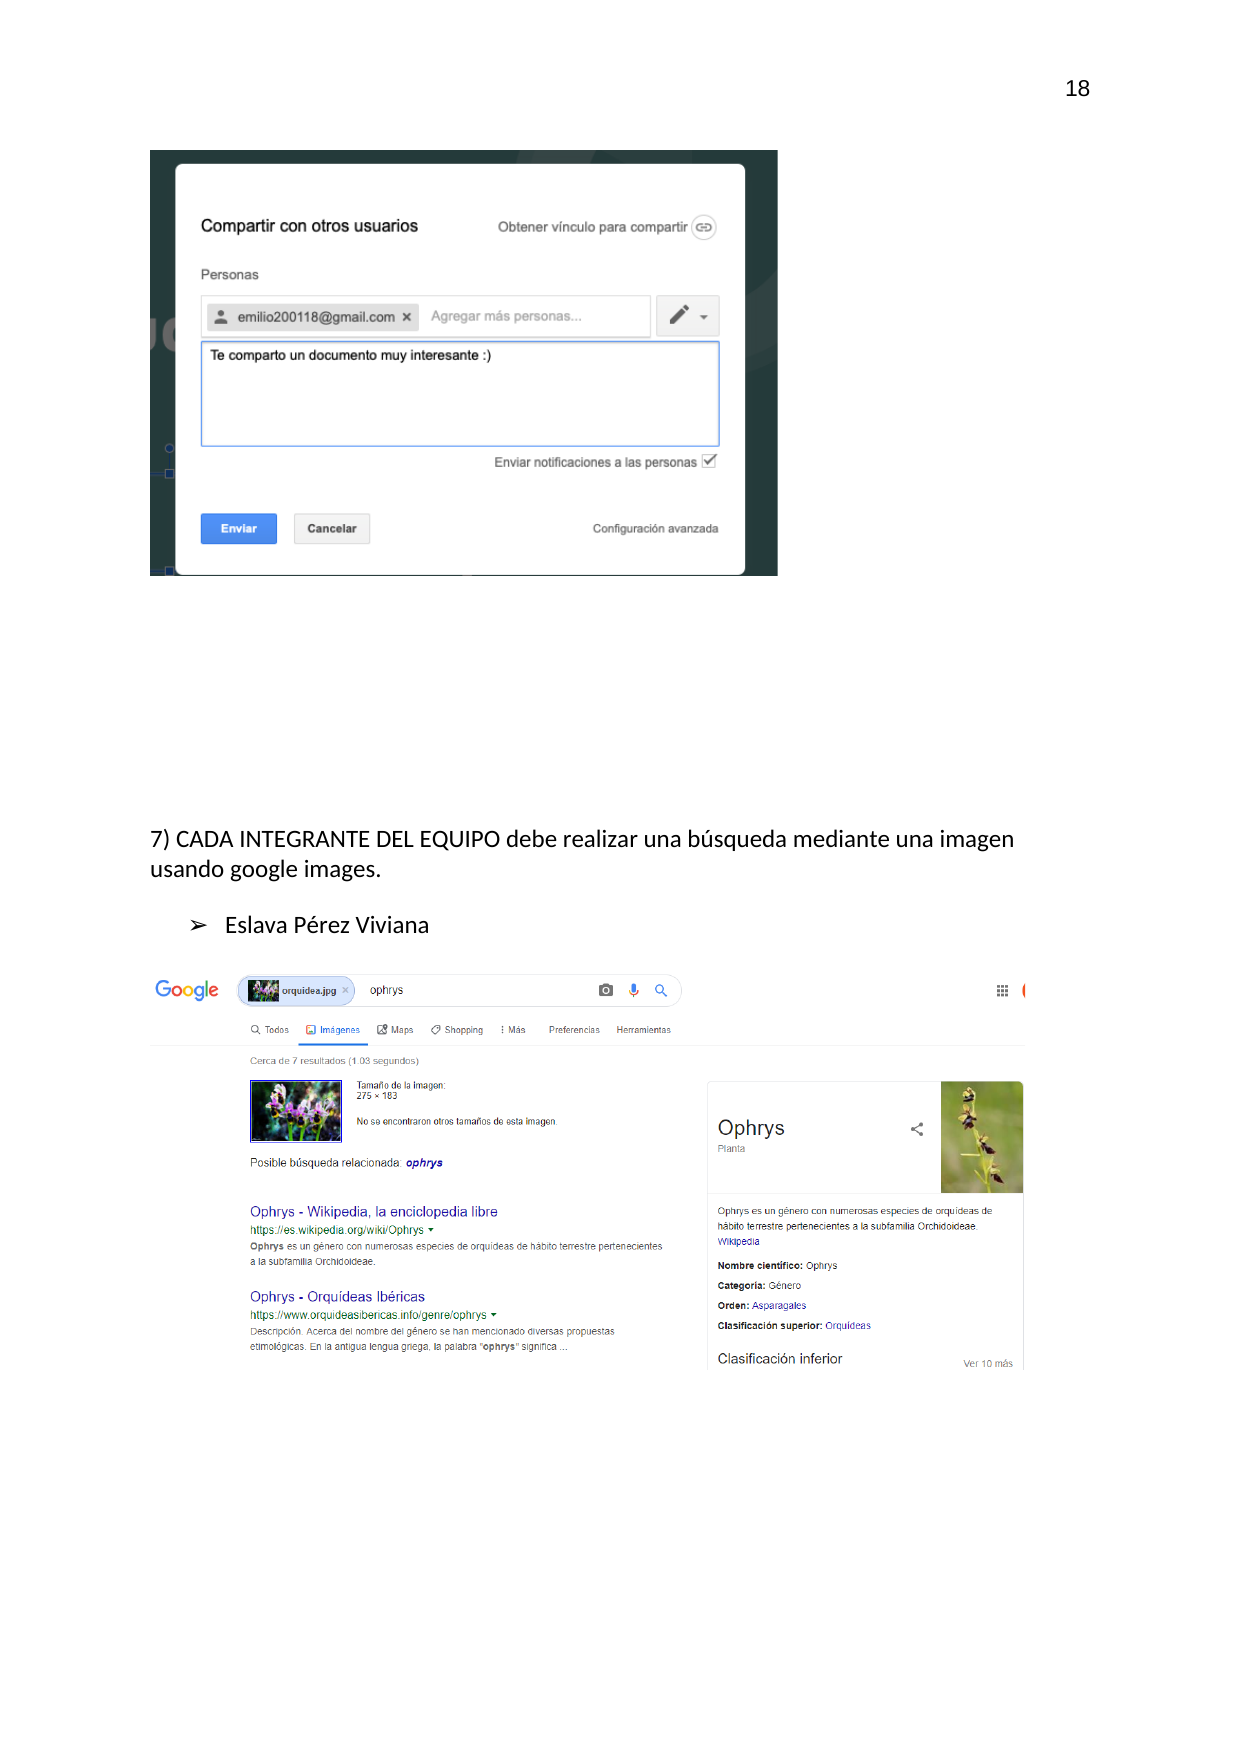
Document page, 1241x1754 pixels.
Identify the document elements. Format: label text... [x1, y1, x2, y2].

list Eslava Pérez Viviana [187, 909, 1090, 939]
picture [150, 150, 778, 576]
picture [150, 964, 1025, 1370]
text 7) CADA INTEGRANTE DEL EQUIPO debe realizar una búsqueda mediante una imagen usando google images. [150, 823, 1090, 884]
